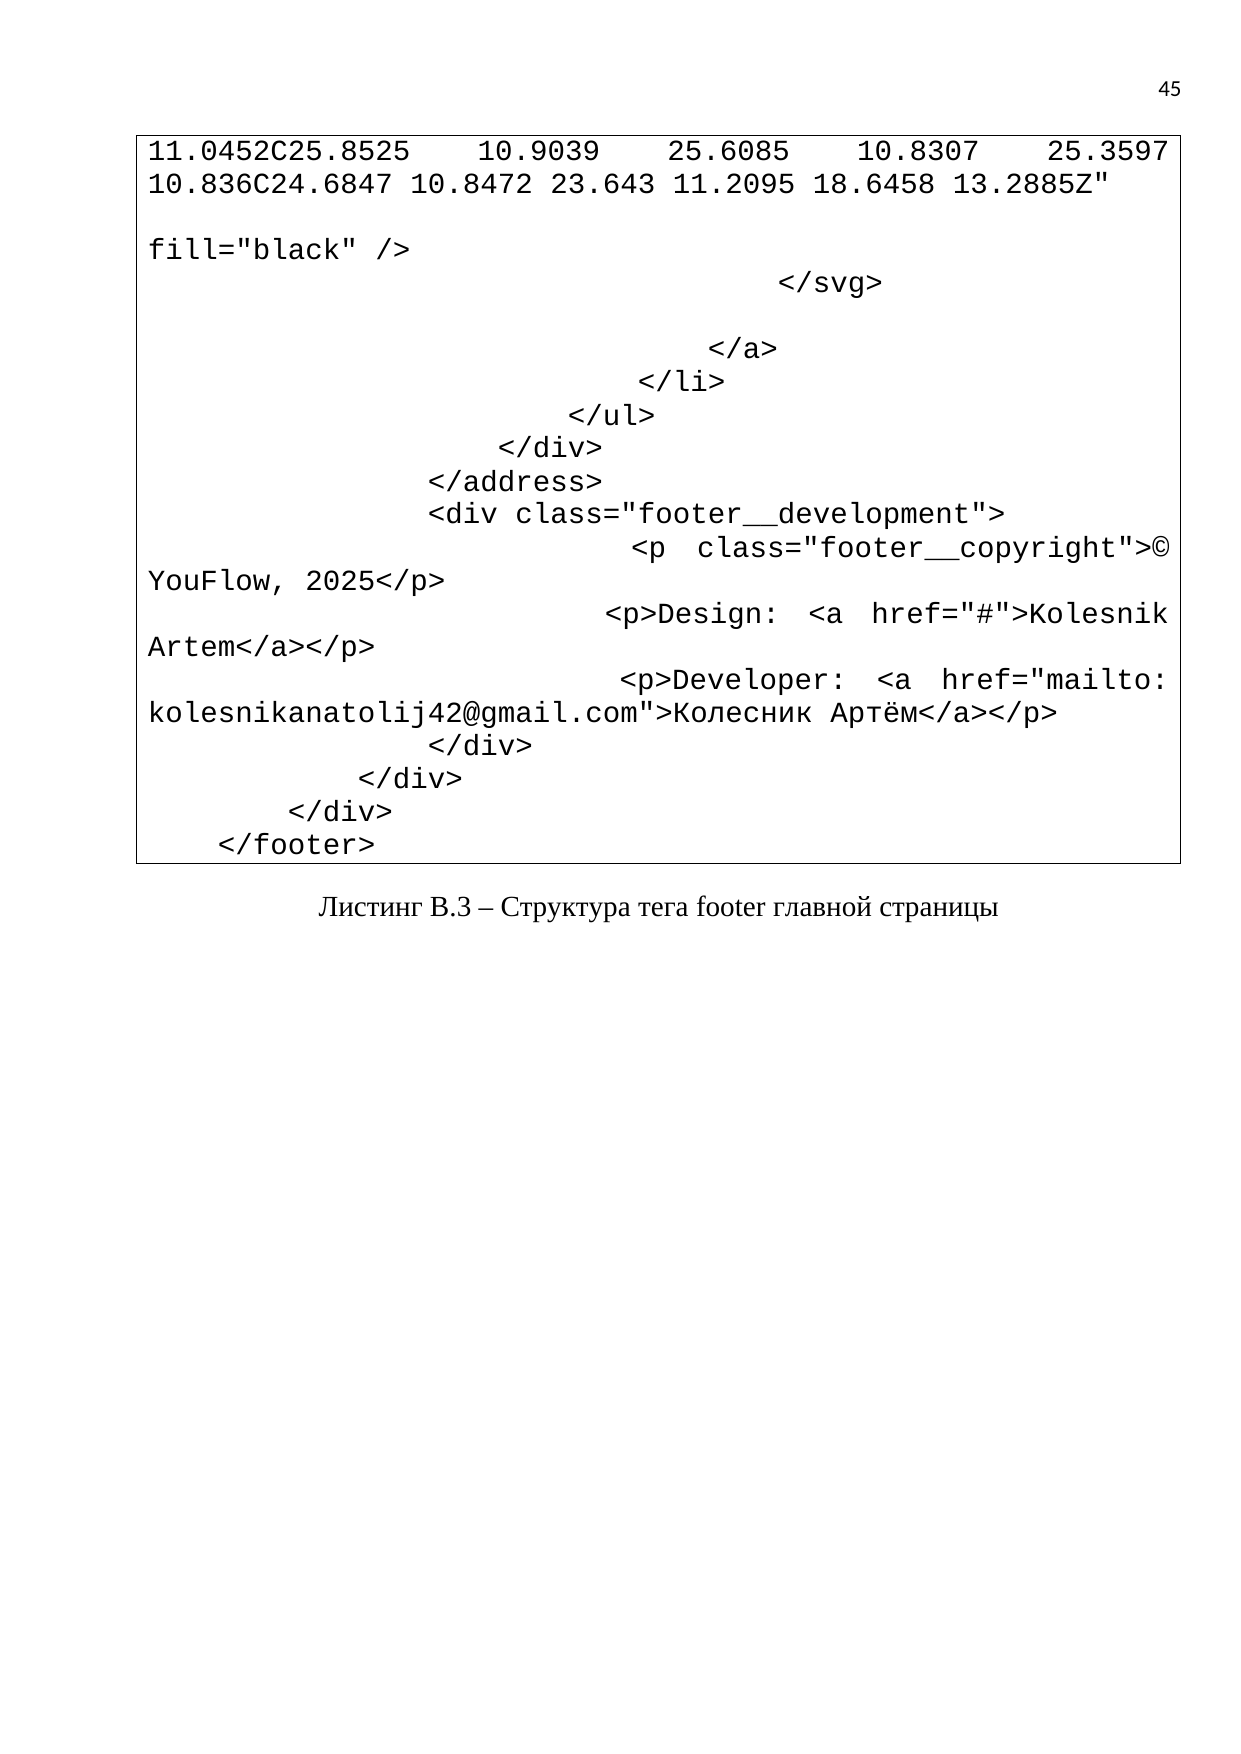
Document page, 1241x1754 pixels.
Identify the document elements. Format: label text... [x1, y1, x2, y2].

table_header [137, 136, 1180, 863]
text Листинг В.3 – Структура тега footer главной страницы [136, 889, 1181, 922]
